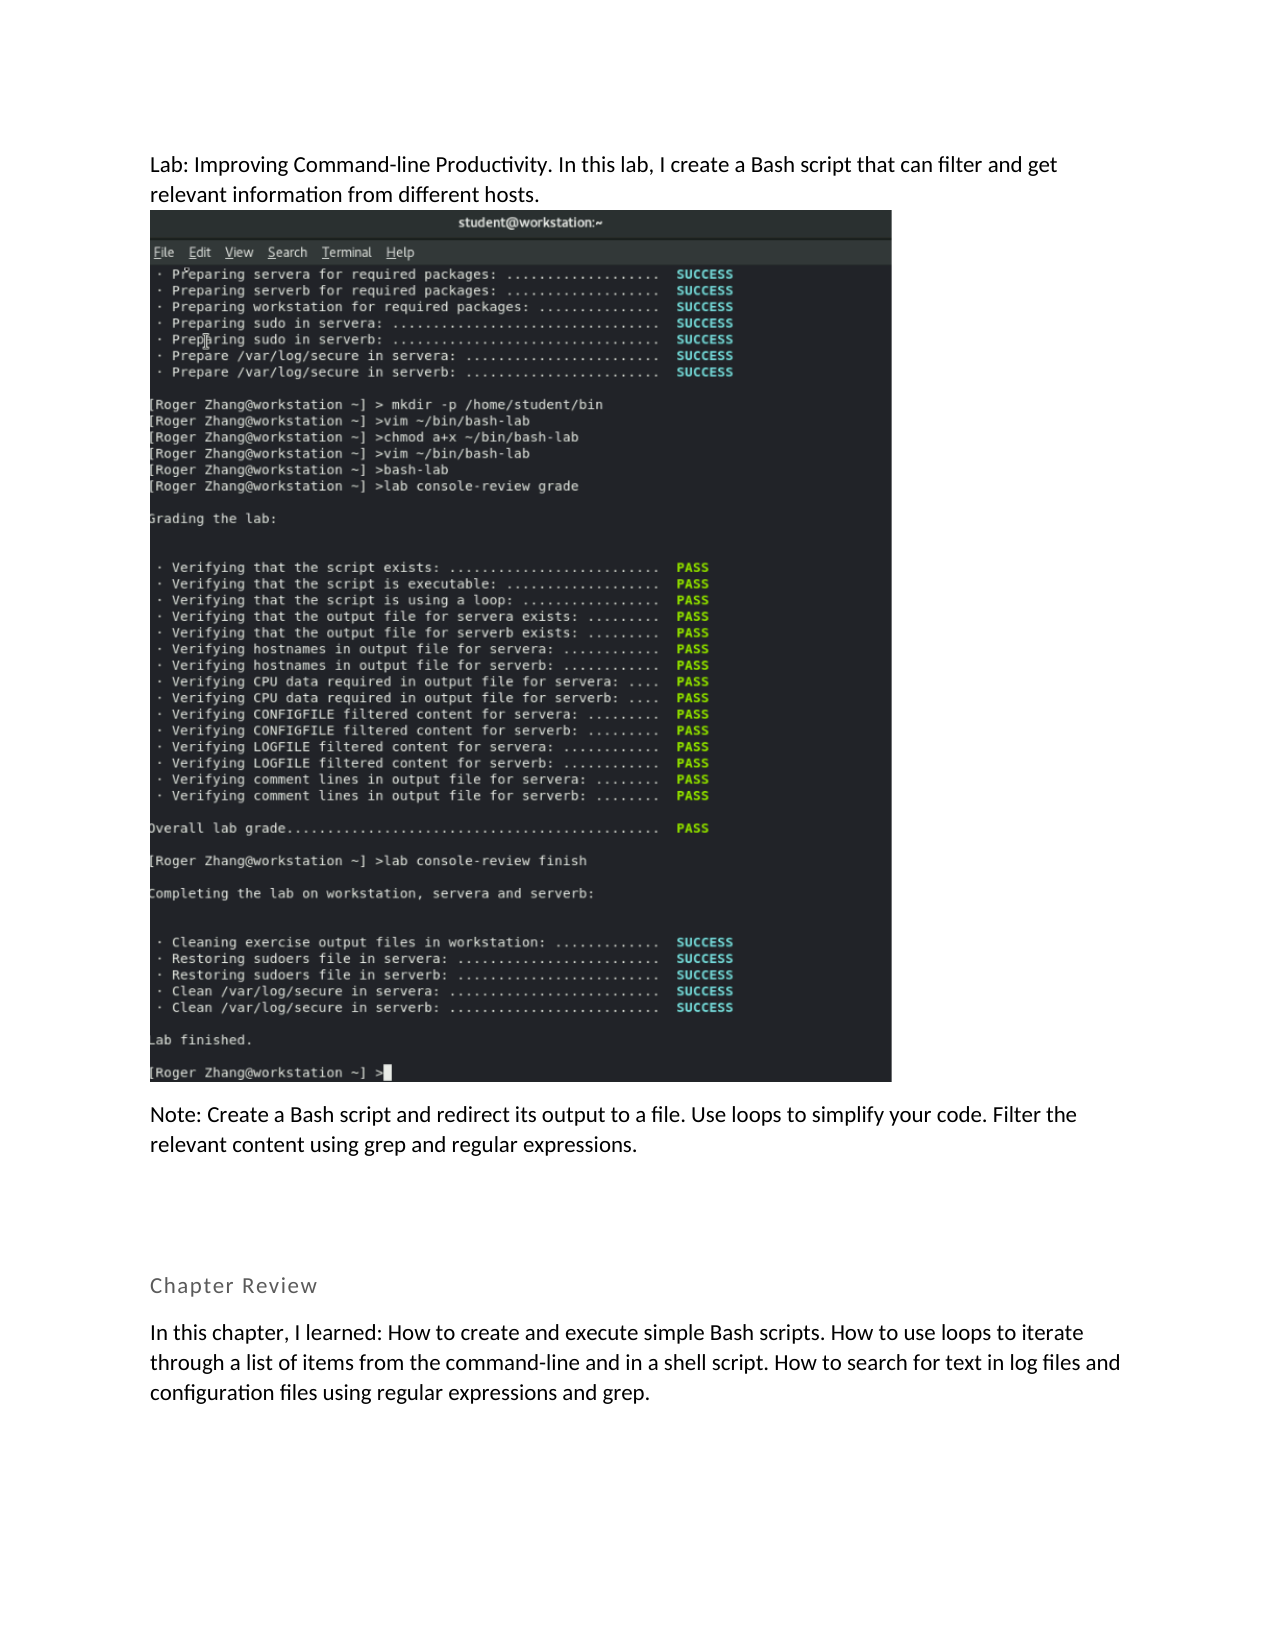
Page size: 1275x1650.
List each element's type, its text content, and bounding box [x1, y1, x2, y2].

text In this chapter, I learned: How to create and execute simple Bash scripts. How to use loops to iterate through a list of items from the command-line and in a shell script. How to search for text in log files and configuration files using regular expressions and grep. [150, 1318, 1125, 1406]
text Note: Create a Bash script and redirect its output to a file. Use loops to simplify your code. Filter the relevant content using grep and regular expressions. [150, 1100, 1125, 1158]
subtitle Chapter Review [150, 1271, 1125, 1299]
picture [150, 210, 892, 1082]
